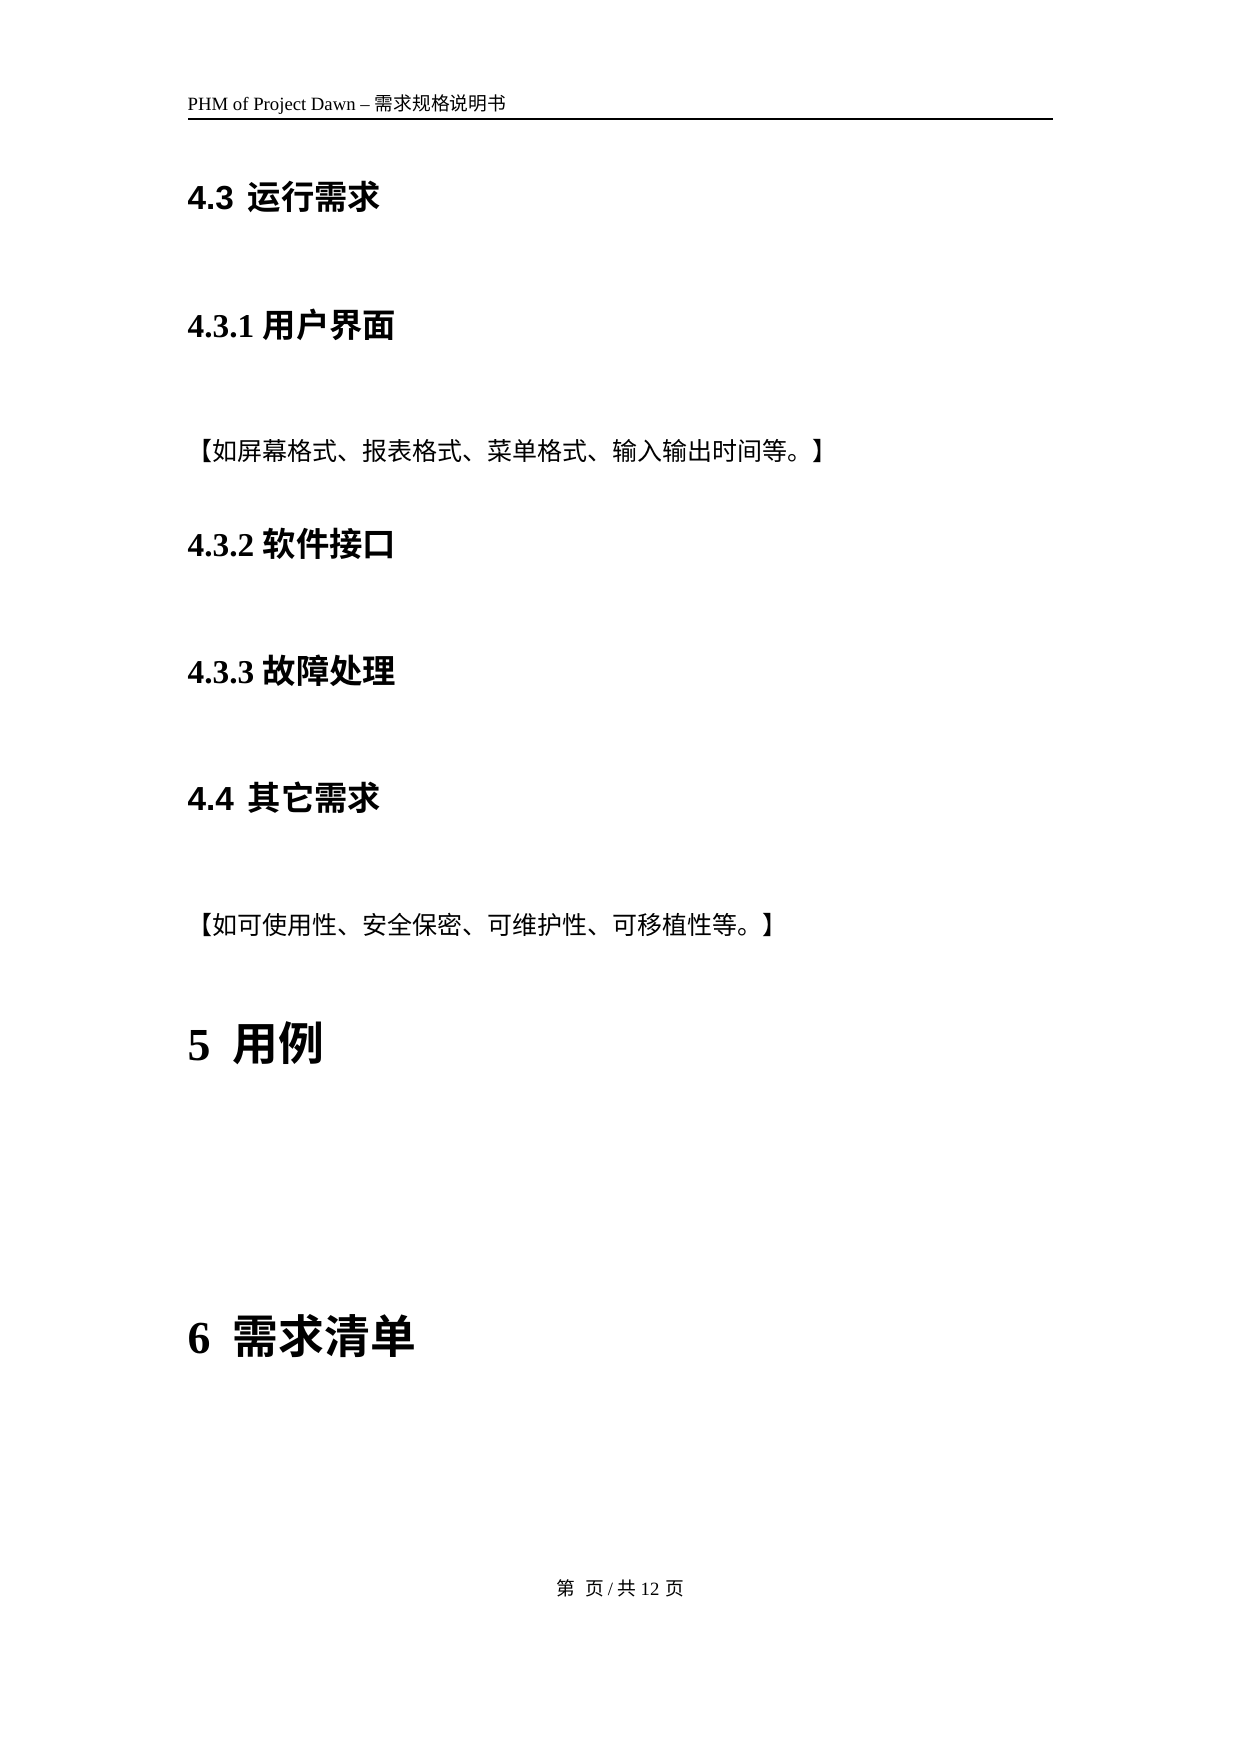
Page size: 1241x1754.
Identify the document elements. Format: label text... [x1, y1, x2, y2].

text 【如可使用性、安全保密、可维护性、可移植性等。】 [187, 891, 1053, 956]
subtitle 其它需求 [187, 764, 1053, 829]
subtitle 用例 [187, 991, 1053, 1089]
subtitle 运行需求 [187, 163, 1053, 228]
subtitle 需求清单 [187, 1284, 1053, 1382]
subtitle 软件接口 [187, 509, 1053, 574]
subtitle 用户界面 [187, 290, 1053, 355]
text 【如屏幕格式、报表格式、菜单格式、输入输出时间等。】 [187, 417, 1053, 482]
subtitle 故障处理 [187, 636, 1053, 701]
